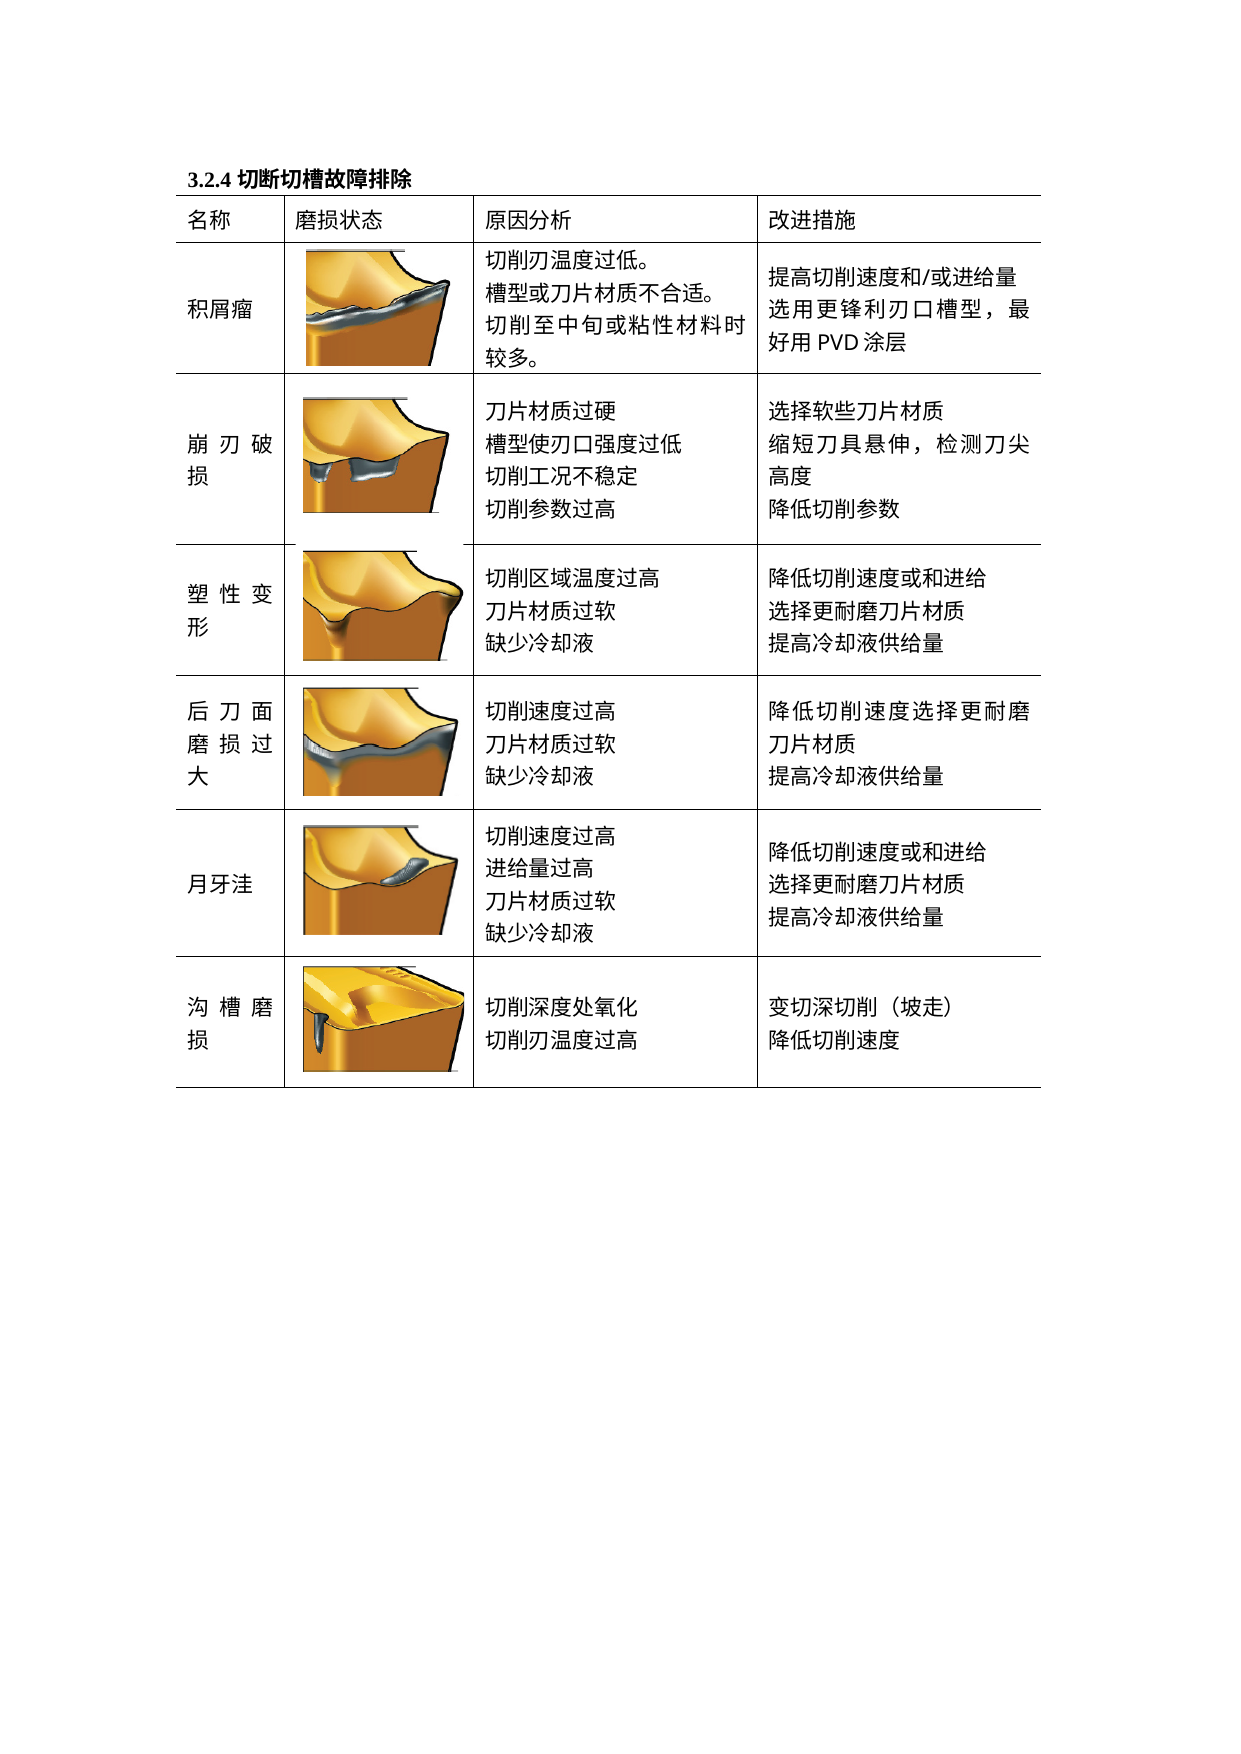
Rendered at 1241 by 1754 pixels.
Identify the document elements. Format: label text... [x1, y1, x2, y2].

table_cell 切削速度过高 进给量过高 刀片材质过软 缺少冷却液 [474, 810, 757, 956]
table_cell [285, 243, 473, 373]
table_cell [285, 374, 473, 543]
table_header 磨损状态 [285, 196, 473, 242]
table_cell 切削刃温度过低。 槽型或刀片材质不合适。 切削至中旬或粘性材料时较多。 [474, 243, 757, 373]
table_header 原因分析 [474, 196, 757, 242]
table_cell 后刀面磨损过大 [176, 676, 284, 809]
table_header 名称 [176, 196, 284, 242]
table_cell [285, 810, 473, 956]
table_cell 月牙洼 [176, 810, 284, 956]
table_header 改进措施 [758, 196, 1041, 242]
table_cell 沟槽磨损 [176, 957, 284, 1087]
table_cell [285, 957, 473, 1087]
table_cell 刀片材质过硬 槽型使刃口强度过低 切削工况不稳定 切削参数过高 [474, 374, 757, 543]
table_cell 选择软些刀片材质 缩短刀具悬伸，检测刀尖高度 降低切削参数 [758, 374, 1041, 543]
table_cell 切削深度处氧化 切削刃温度过高 [474, 957, 757, 1087]
table_cell 积屑瘤 [176, 243, 284, 373]
table_cell 切削区域温度过高 刀片材质过软 缺少冷却液 [474, 545, 757, 674]
table_cell 提高切削速度和/或进给量 选用更锋利刃口槽型，最好用PVD涂层 [758, 243, 1041, 373]
table_cell 崩刃破损 [176, 374, 284, 543]
table_cell 降低切削速度或和进给 选择更耐磨刀片材质 提高冷却液供给量 [758, 545, 1041, 674]
table_cell 切削速度过高 刀片材质过软 缺少冷却液 [474, 676, 757, 809]
subtitle 3.2.4 切断切槽故障排除 [187, 162, 1053, 194]
table_cell 变切深切削（坡走） 降低切削速度 [758, 957, 1041, 1087]
table_cell 降低切削速度选择更耐磨刀片材质 提高冷却液供给量 [758, 676, 1041, 809]
table_cell 降低切削速度或和进给 选择更耐磨刀片材质 提高冷却液供给量 [758, 810, 1041, 956]
table_cell [285, 676, 473, 809]
table_cell 塑性变形 [176, 545, 284, 674]
table_cell [285, 545, 473, 674]
